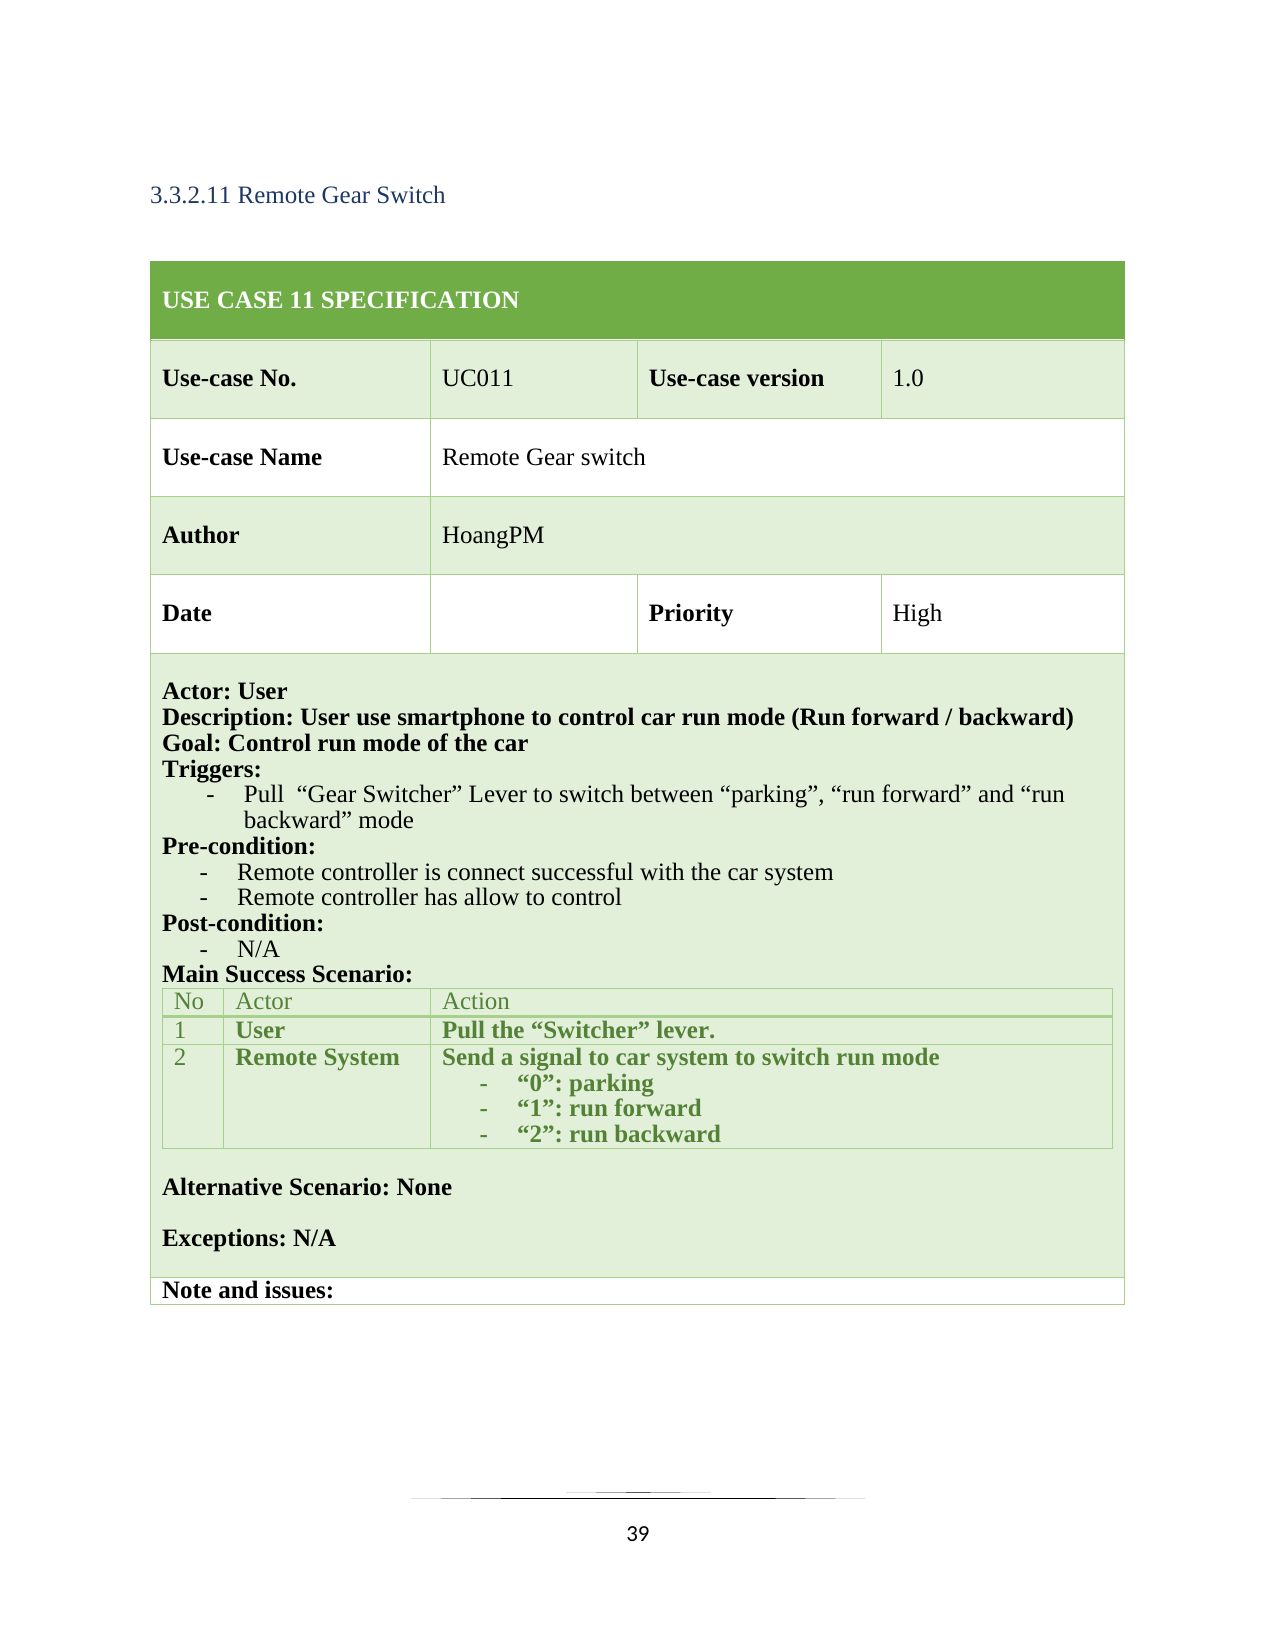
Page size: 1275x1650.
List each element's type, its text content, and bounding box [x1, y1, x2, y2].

table_cell Use-case Name [151, 419, 430, 496]
table_cell Date [151, 575, 430, 652]
table_cell 1.0 [882, 341, 1124, 418]
table_cell Note and issues: [151, 1278, 1124, 1304]
table_cell Actor: User Description: User use smartphone to control car run mode (Run forward / backward) Goal: Control run mode of the car Triggers: Pull “Gear Switcher” Lever to switch between “parking”, “run forward” and “run backward” mode Pre-condition: Remote controller is connect successful with the car system Remote controller has allow to control Post-condition: N/A Main Success Scenario: Alternative Scenario: None Exceptions: N/A [151, 654, 1124, 1277]
table_cell Use-case No. [151, 341, 430, 418]
table_cell Priority [638, 575, 881, 652]
table_cell Use-case version [638, 341, 881, 418]
table_cell Author [151, 497, 430, 574]
table_cell High [882, 575, 1124, 652]
subtitle 3.3.2.11 Remote Gear Switch [150, 180, 1125, 209]
table_cell UC011 [431, 341, 637, 418]
table_cell Remote Gear switch [431, 419, 1124, 496]
table_cell [431, 575, 637, 652]
table_cell HoangPM [431, 497, 1124, 574]
table_header USE CASE 11 SPECIFICATION [151, 263, 1124, 339]
